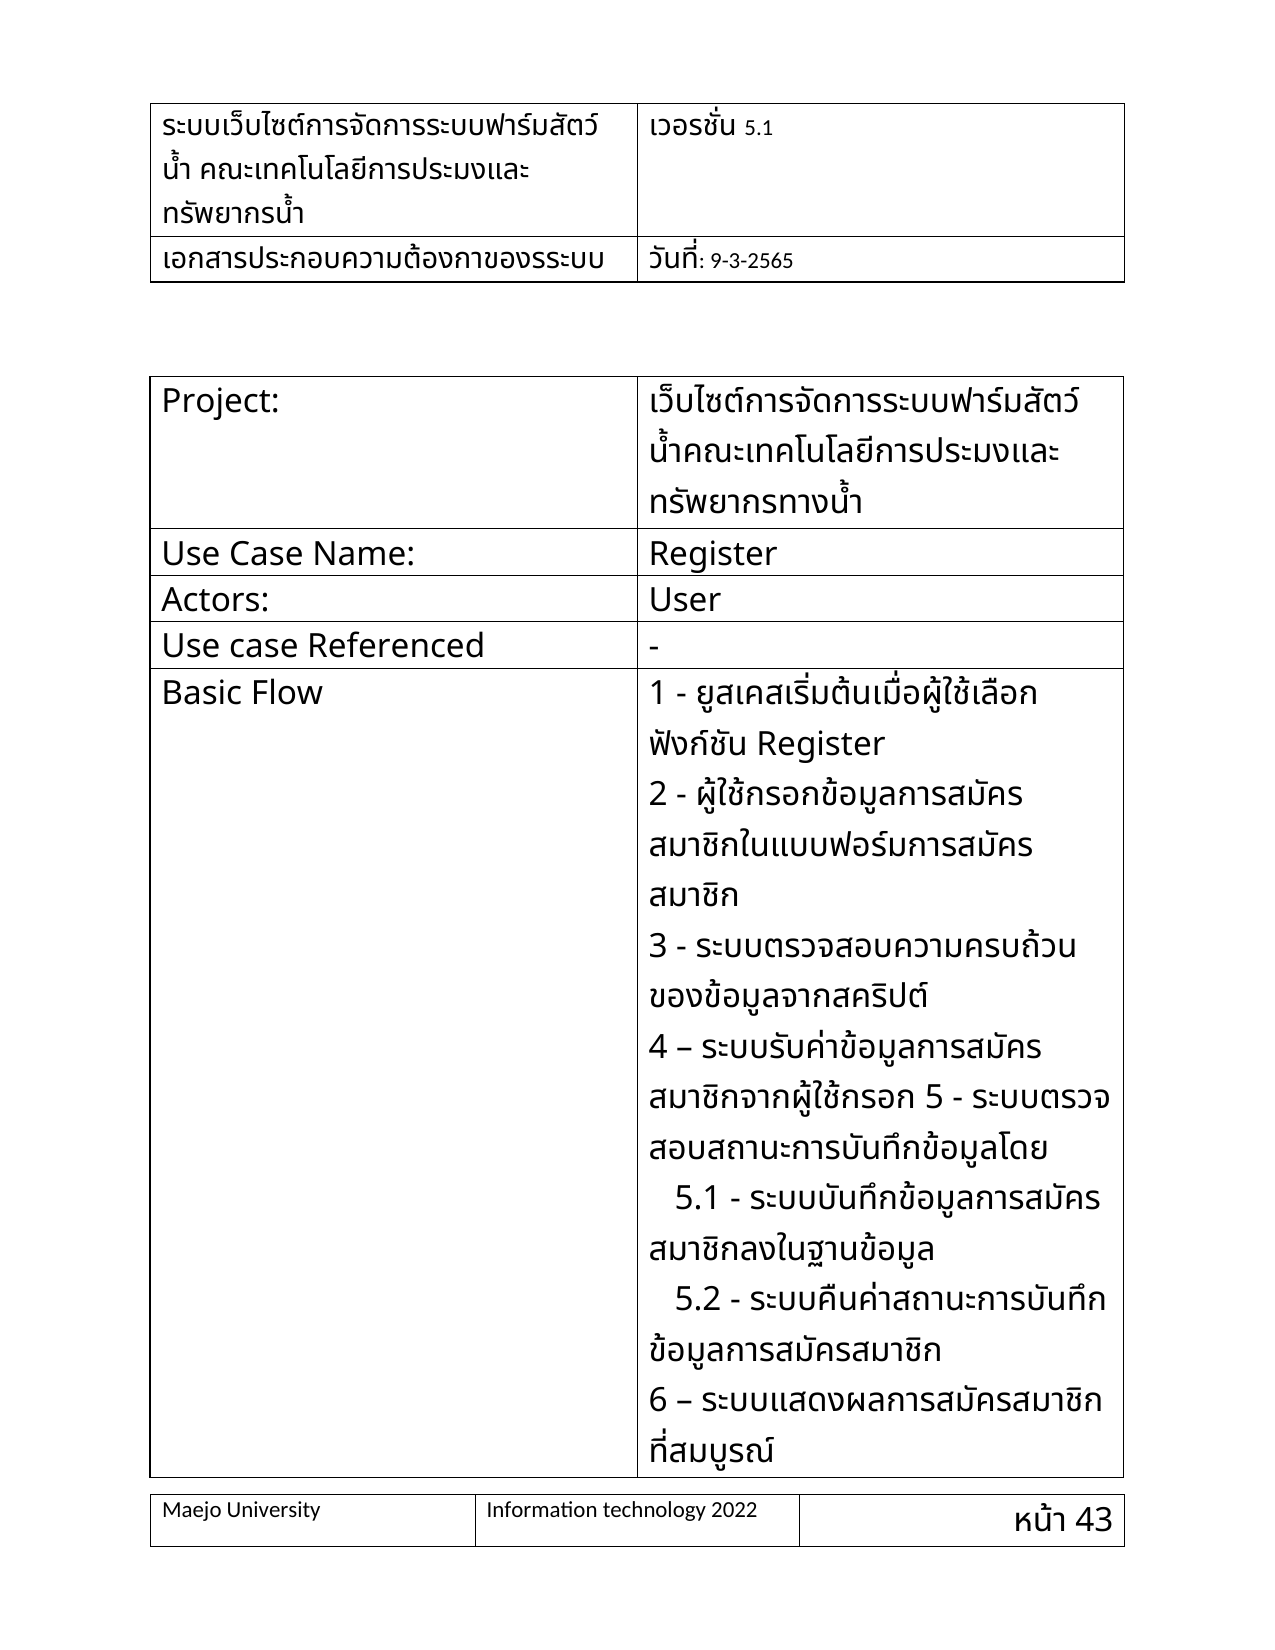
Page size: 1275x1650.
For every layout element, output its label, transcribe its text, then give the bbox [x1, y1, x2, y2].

table_cell User [638, 576, 1123, 621]
table_cell - [638, 622, 1123, 668]
table_header เว็บไซต์การจัดการระบบฟาร์มสัตว์น้ำคณะเทคโนโลยีการประมงและทรัพยากรทางน้ำ [638, 377, 1123, 528]
table_cell Actors: [151, 576, 637, 621]
table_cell Use Case Name: [151, 529, 637, 575]
table_header Project: [151, 377, 637, 528]
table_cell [638, 669, 1123, 1477]
table_cell Basic Flow [151, 669, 637, 1477]
table_cell Register [638, 529, 1123, 575]
table_cell Use case Referenced [151, 622, 637, 668]
